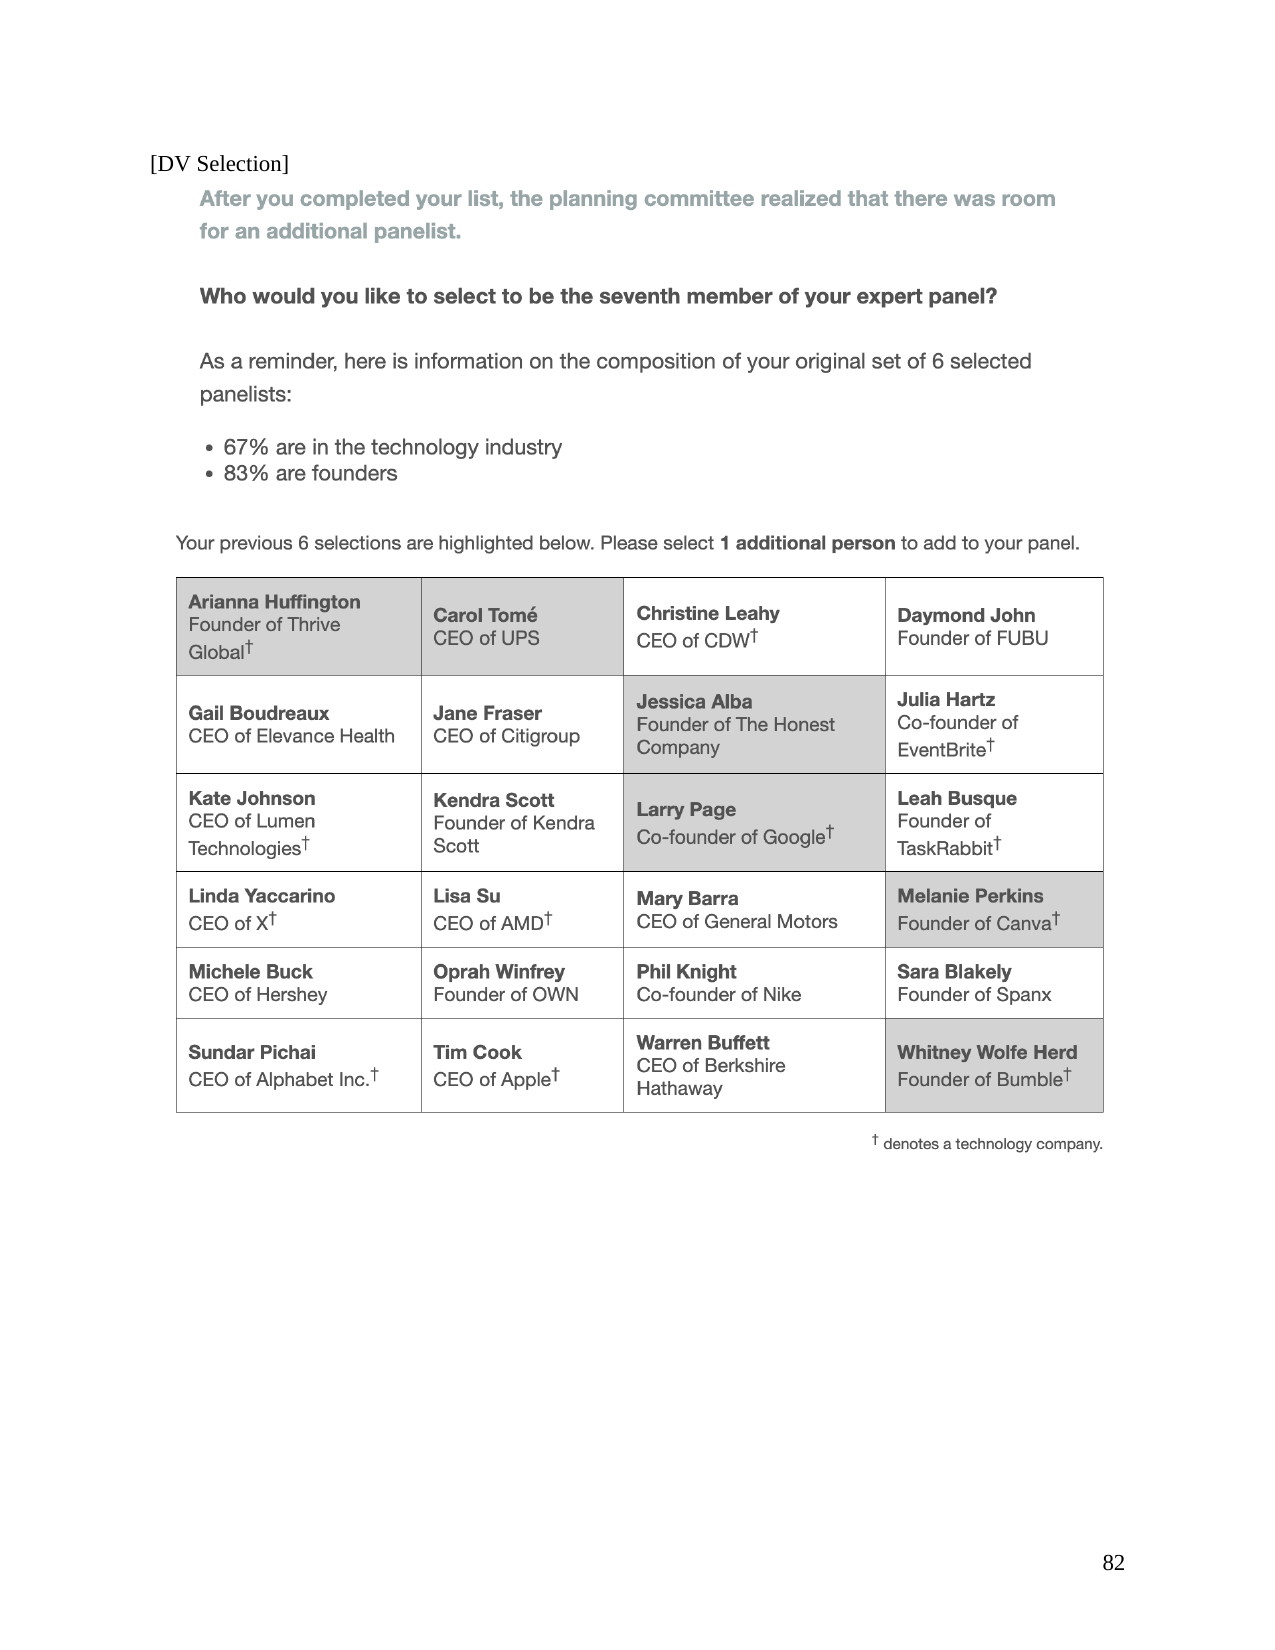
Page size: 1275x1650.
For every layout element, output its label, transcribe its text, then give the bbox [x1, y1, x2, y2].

picture [150, 176, 1125, 1173]
text [DV Selection] [150, 150, 1125, 176]
